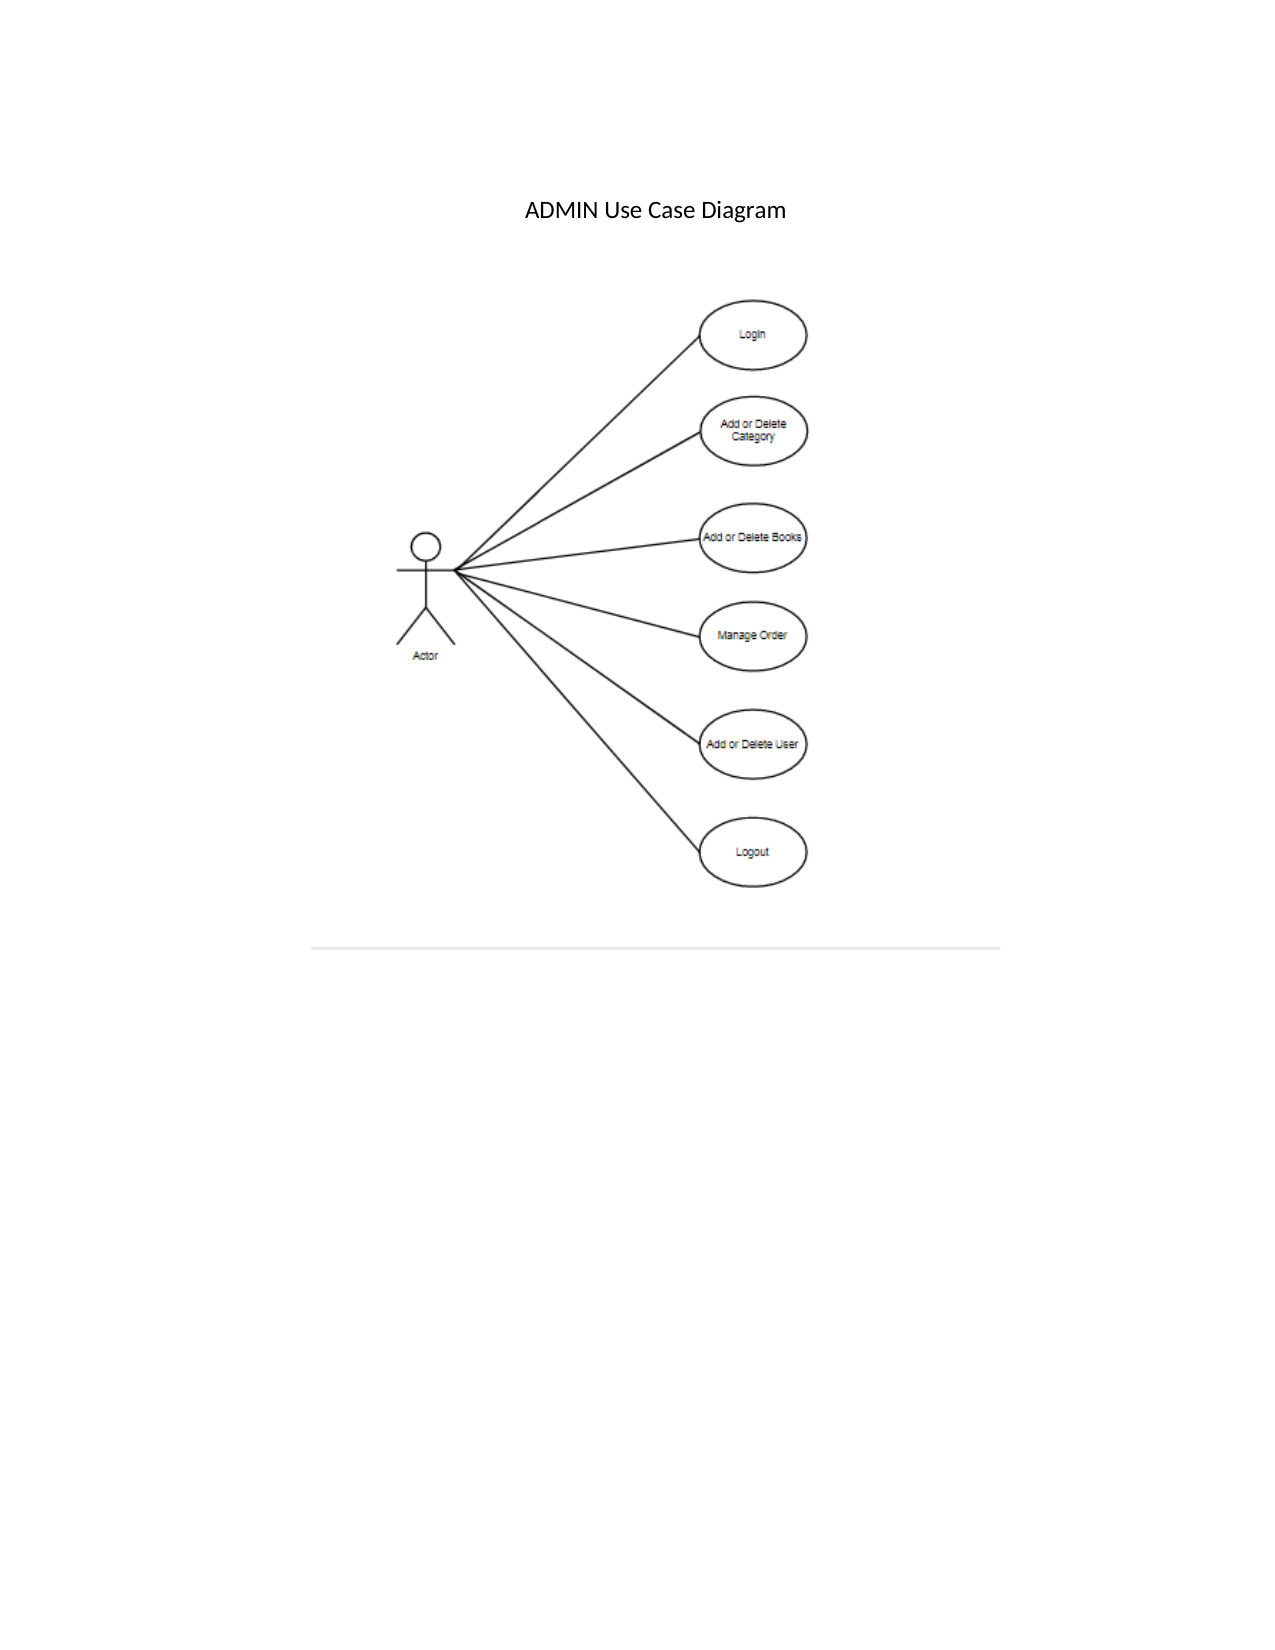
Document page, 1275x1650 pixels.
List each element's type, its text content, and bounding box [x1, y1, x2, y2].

text ADMIN Use Case Diagram [148, 195, 1127, 225]
picture [311, 239, 1001, 950]
